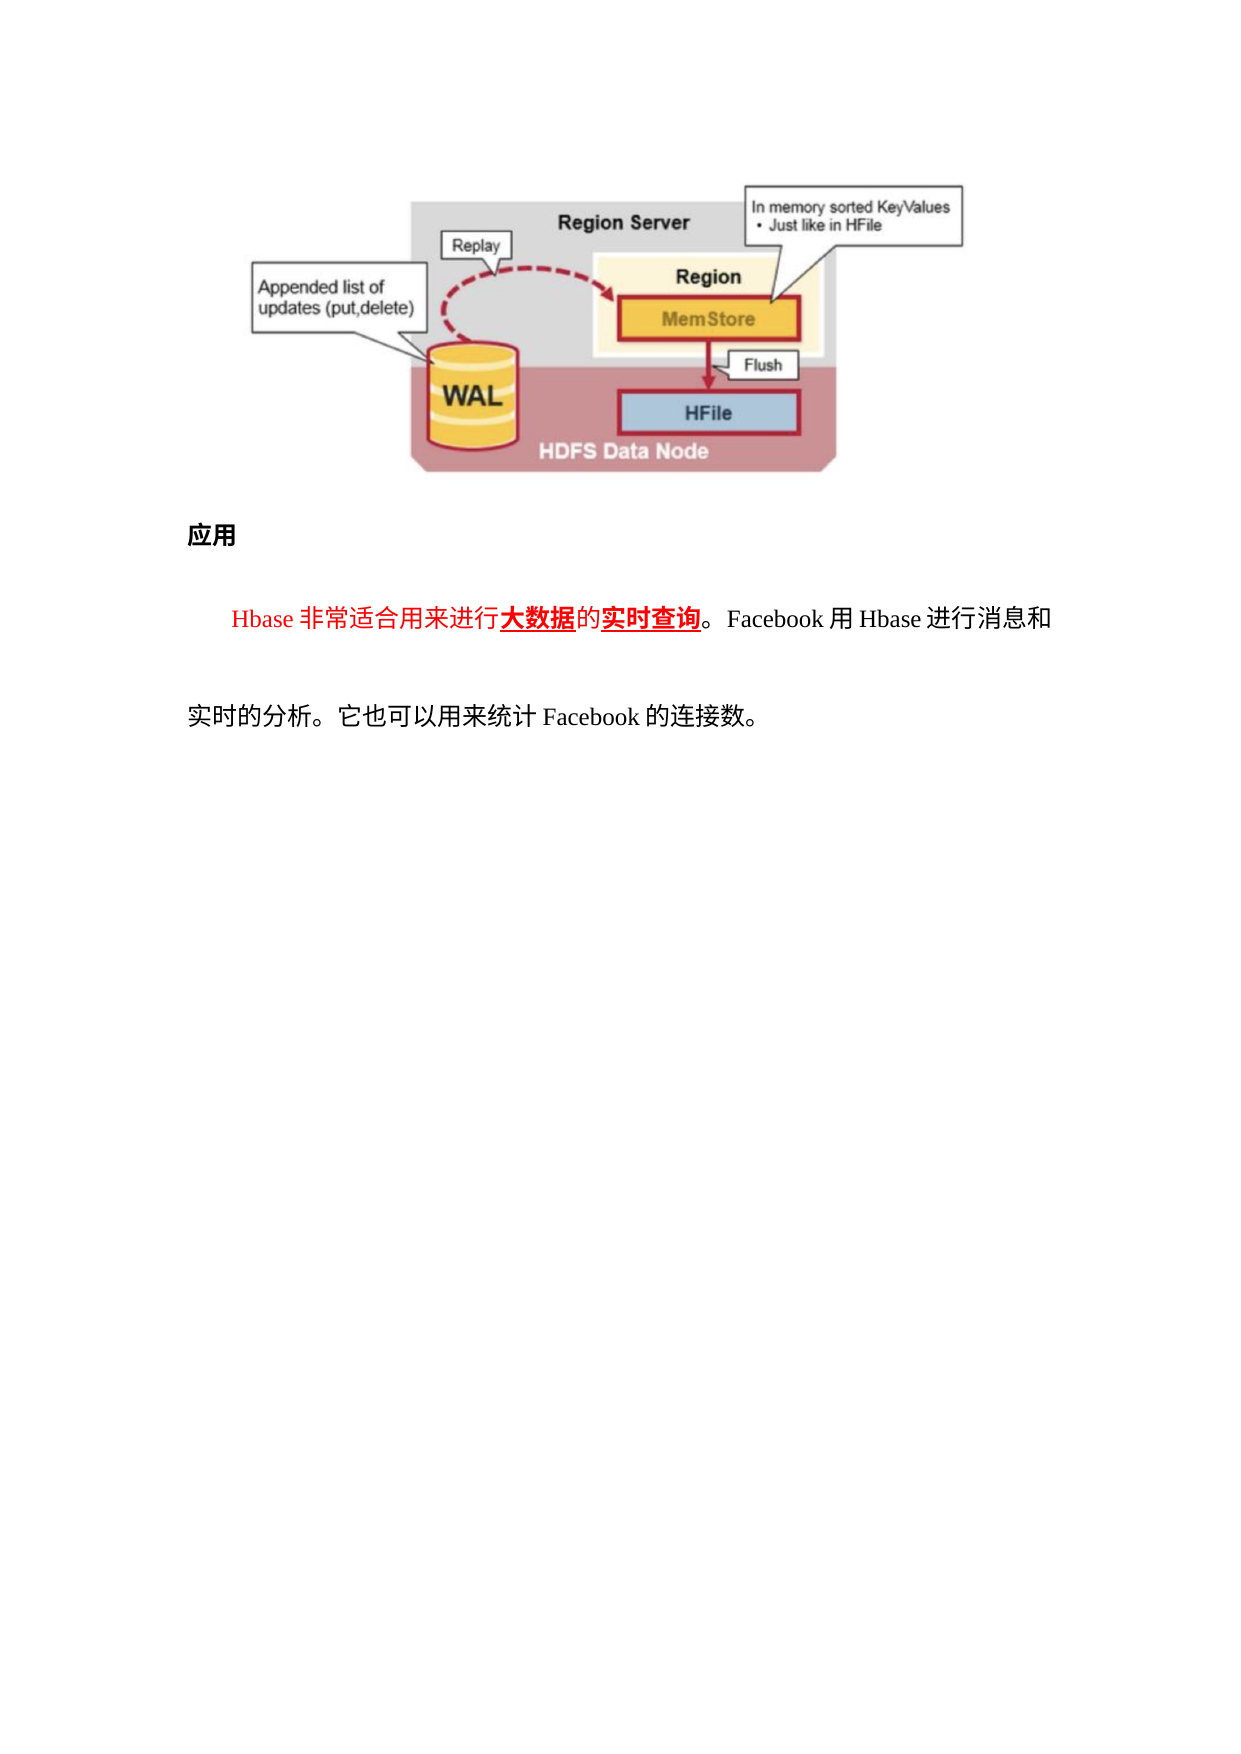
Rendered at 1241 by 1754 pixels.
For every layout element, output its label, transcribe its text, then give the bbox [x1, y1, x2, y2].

text Hbase非常适合用来进行大数据的实时查询。Facebook用Hbase进行消息和实时的分析。它也可以用来统计Facebook的连接数。 [187, 584, 1053, 747]
picture [228, 162, 1012, 486]
subtitle 应用 [187, 501, 1053, 566]
